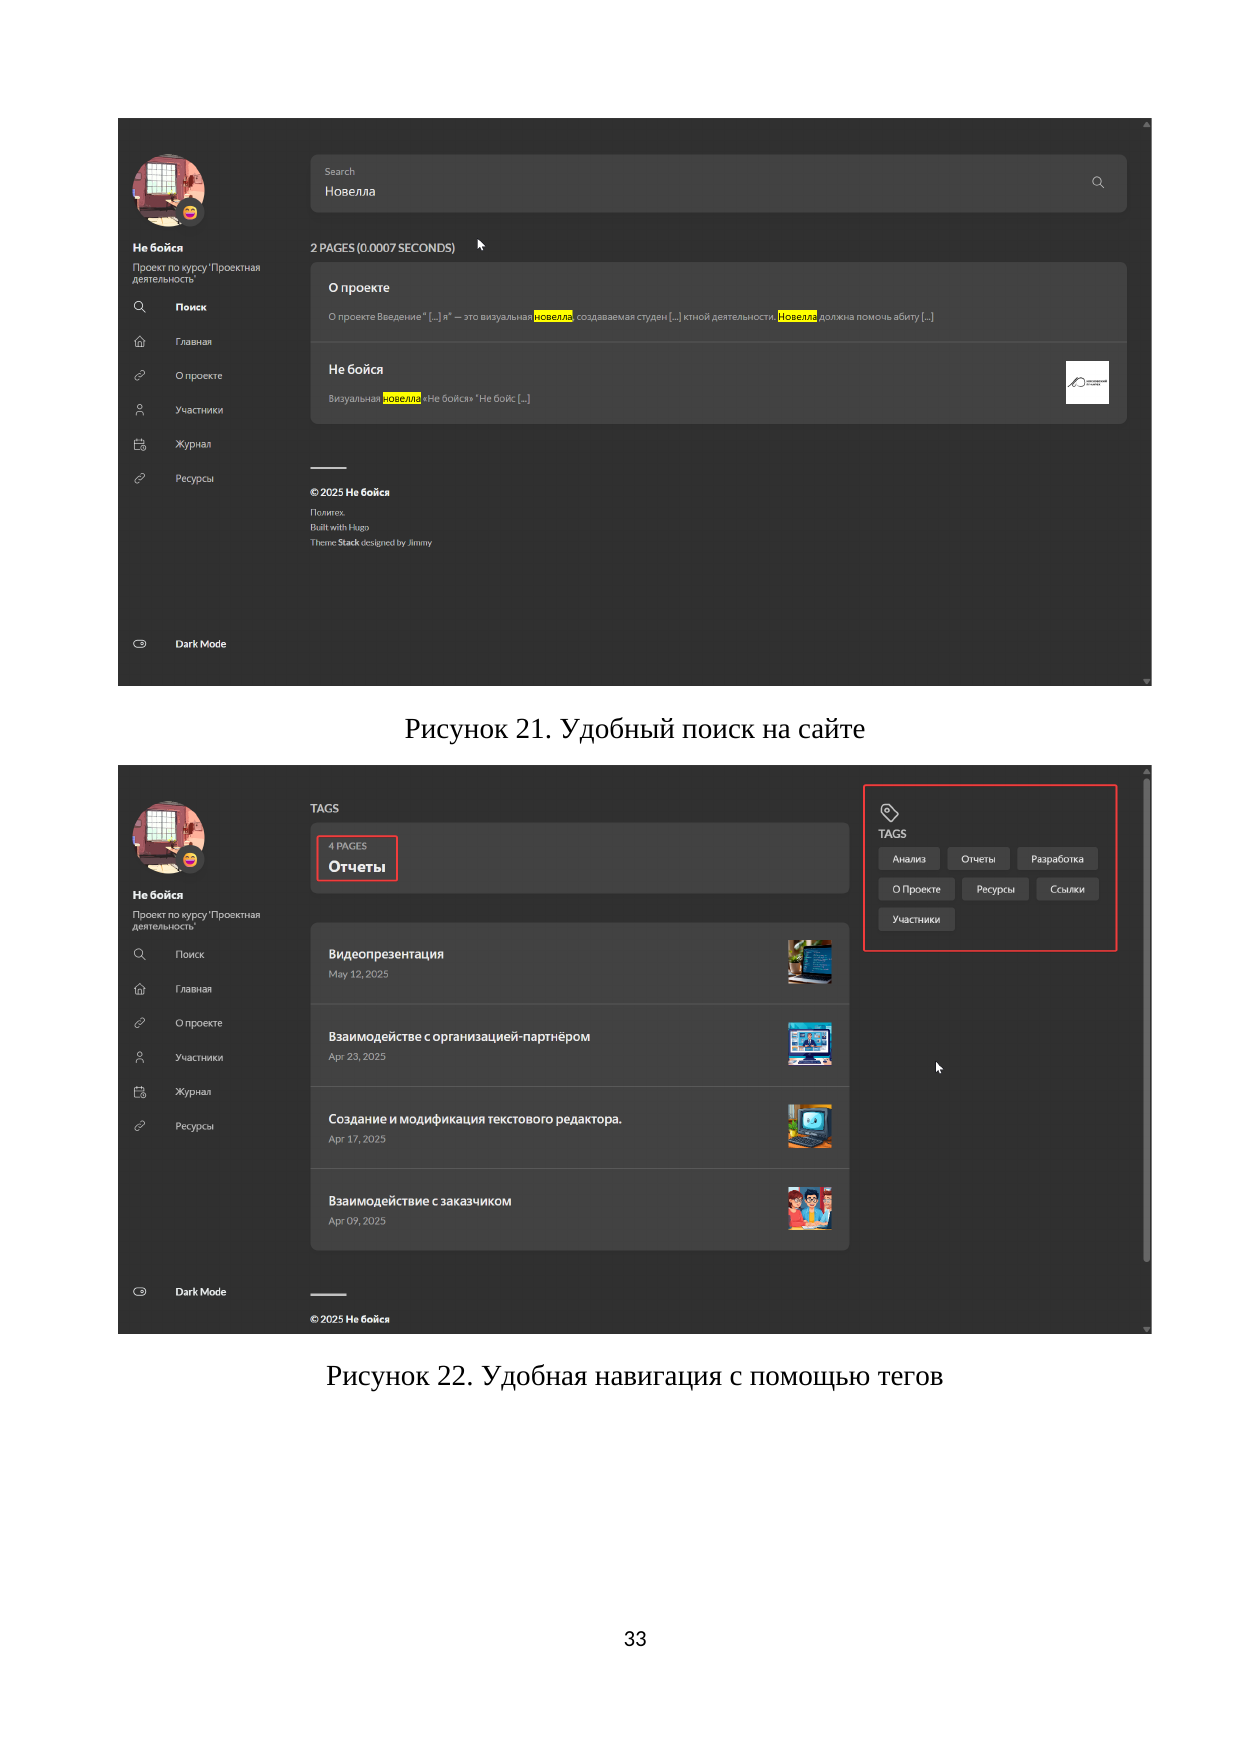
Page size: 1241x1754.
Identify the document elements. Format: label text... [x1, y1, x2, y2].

picture [118, 765, 1152, 1334]
picture [118, 118, 1152, 686]
